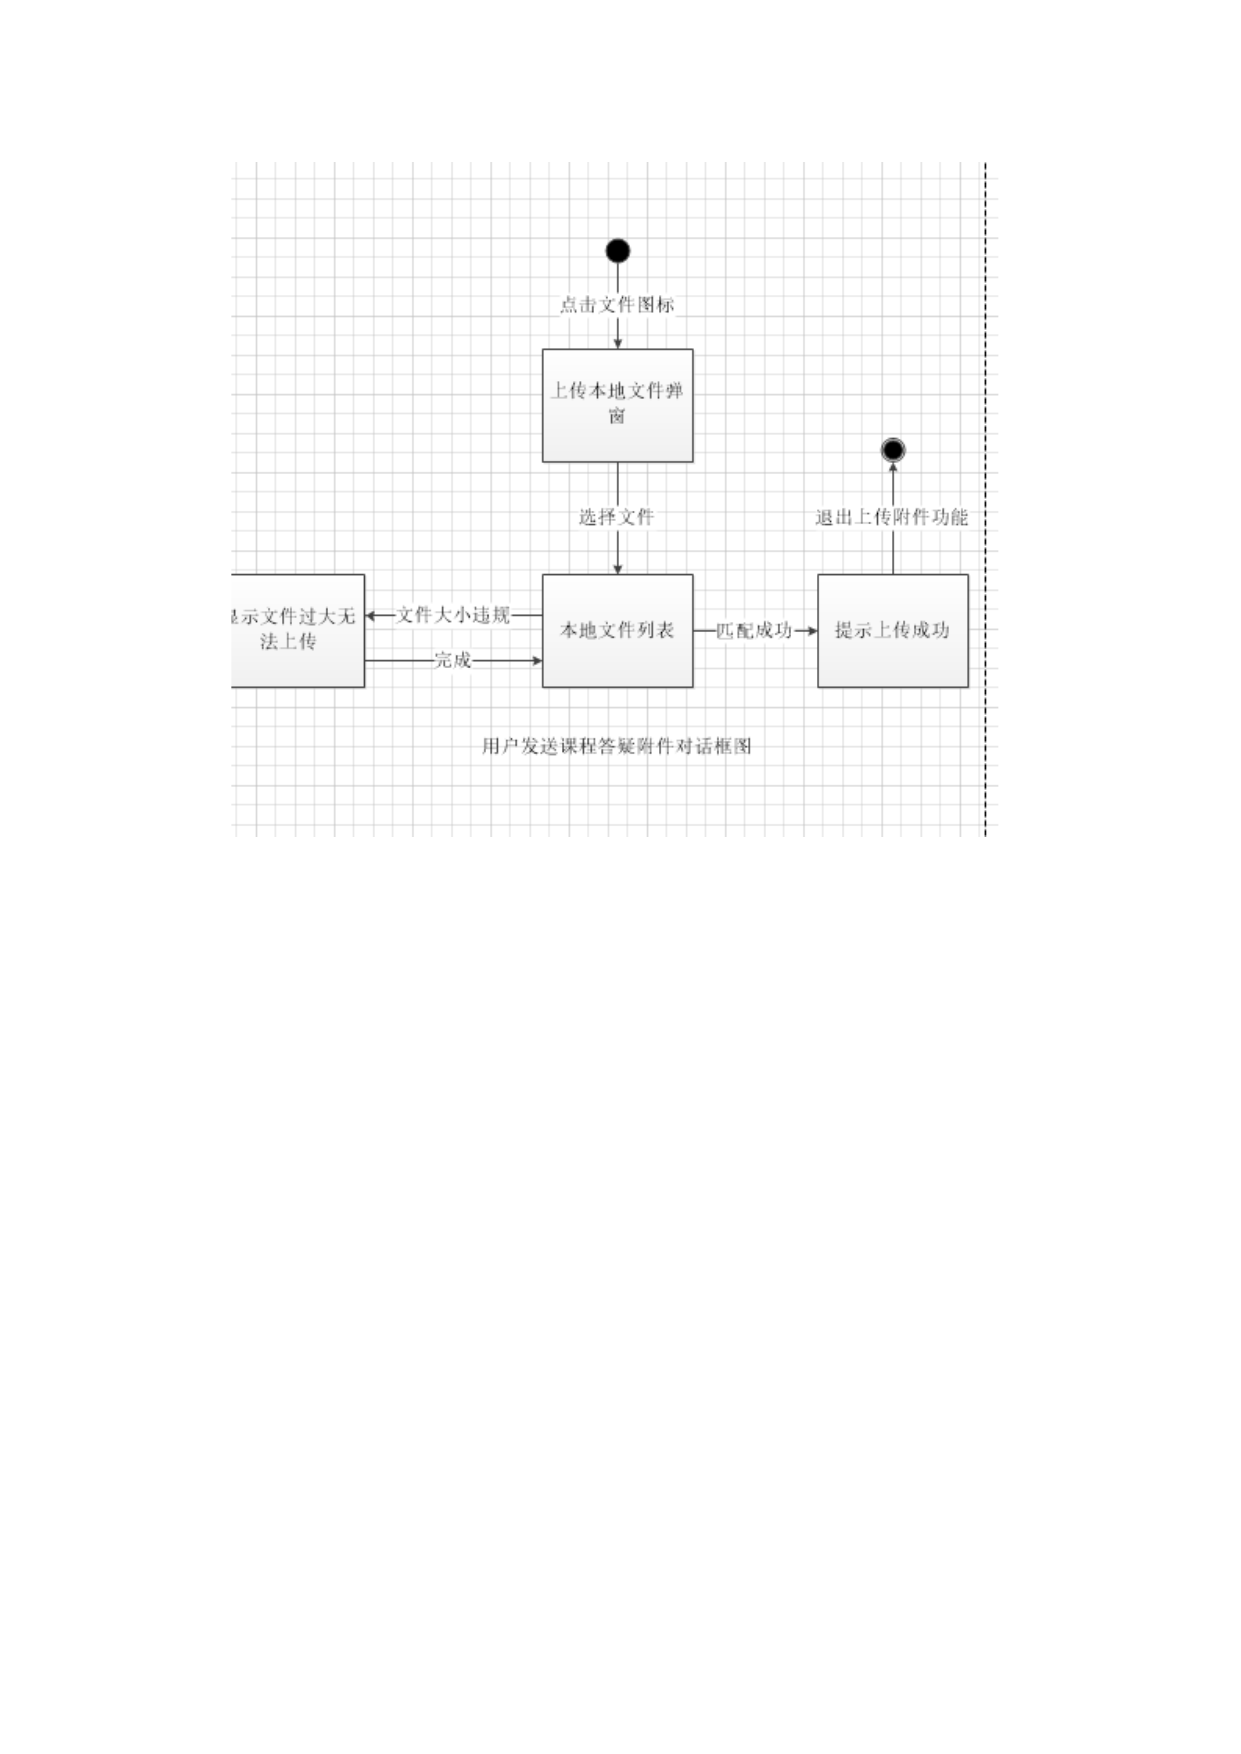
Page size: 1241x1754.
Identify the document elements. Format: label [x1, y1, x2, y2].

picture [231, 162, 999, 837]
